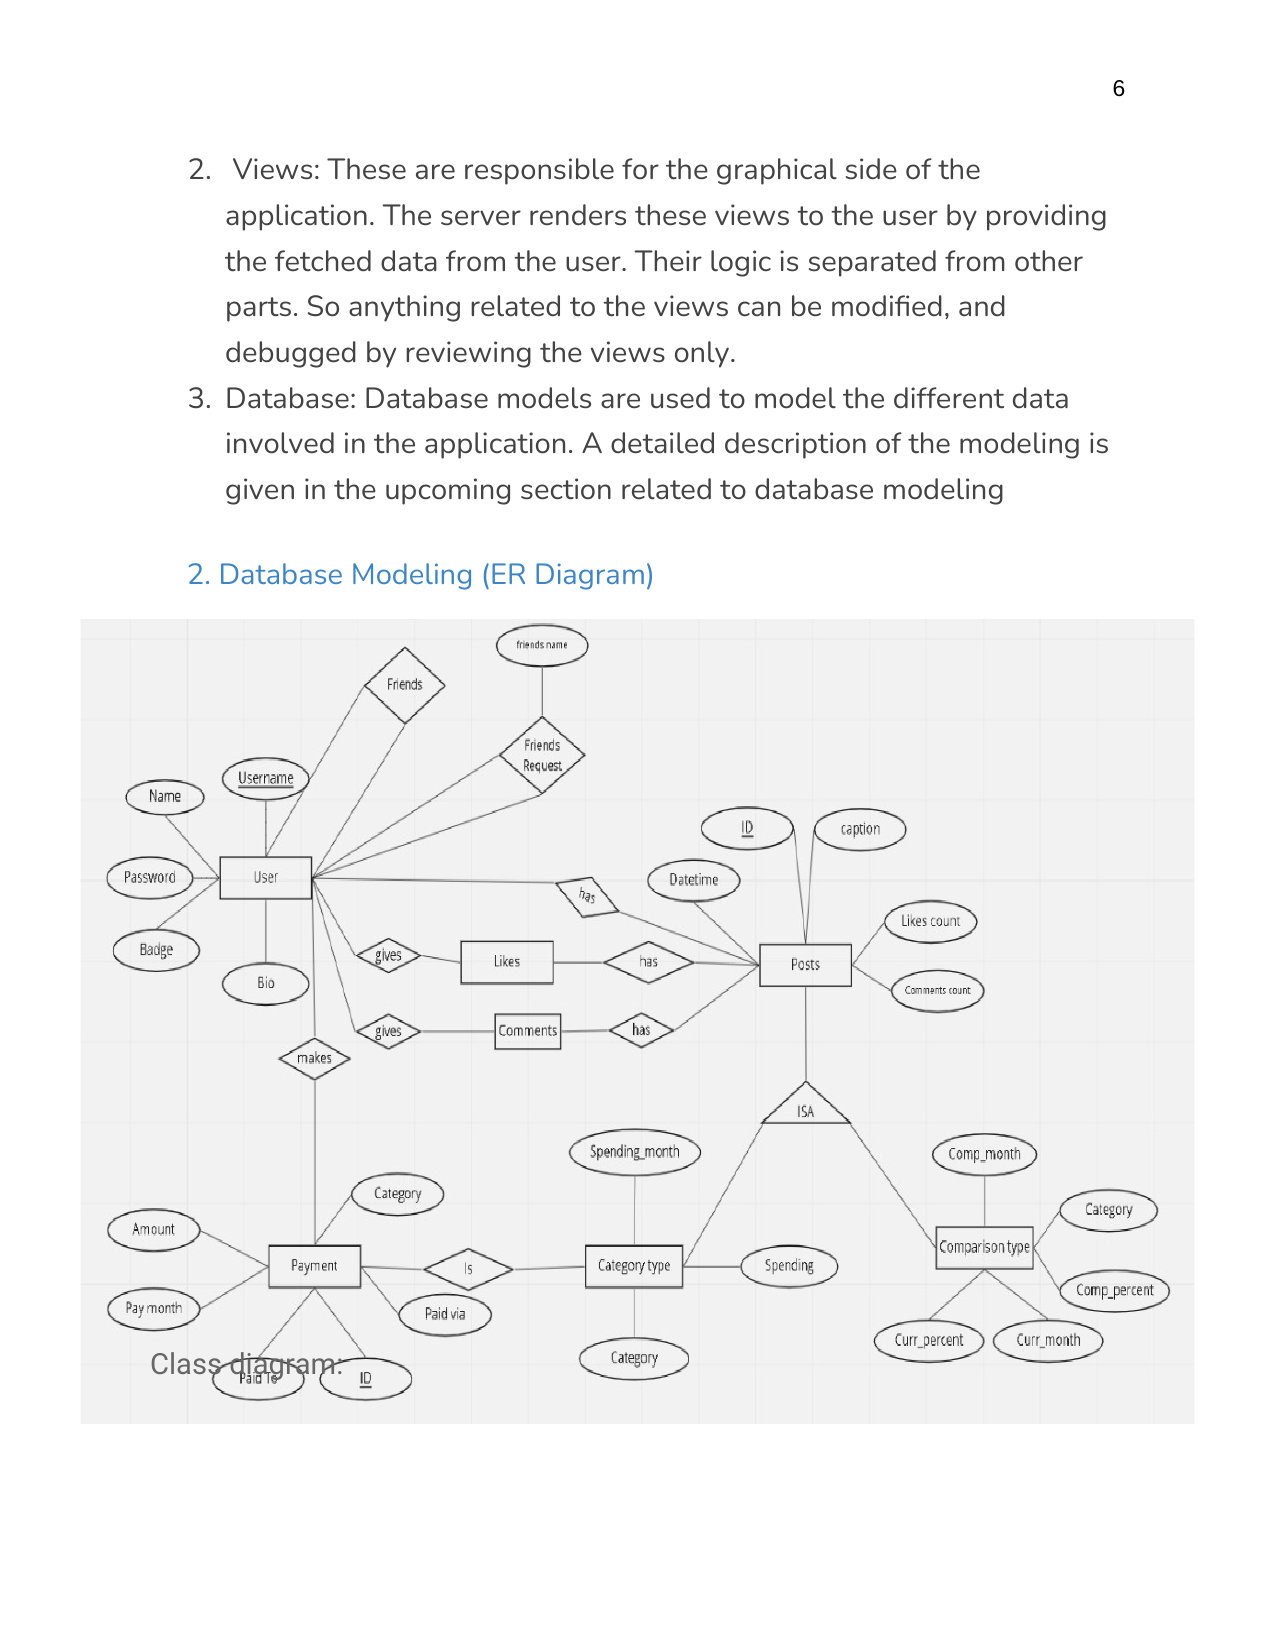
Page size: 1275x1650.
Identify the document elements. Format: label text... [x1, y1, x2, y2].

text Class diagram: [150, 1347, 1125, 1381]
list Views: These are responsible for the graphical side of the application. The server renders these views to the user by providing the fetched data from the user. Their logic is separated from other parts. So anything related to the views can be modified, and debugged by reviewing the views only. [187, 150, 1125, 373]
list Database: Database models are used to model the different data involved in the application. A detailed description of the modeling is given in the upcoming section related to database modeling [187, 379, 1125, 510]
text 2. Database Modeling (ER Diagram) [150, 555, 1125, 595]
picture [80, 619, 1195, 1424]
